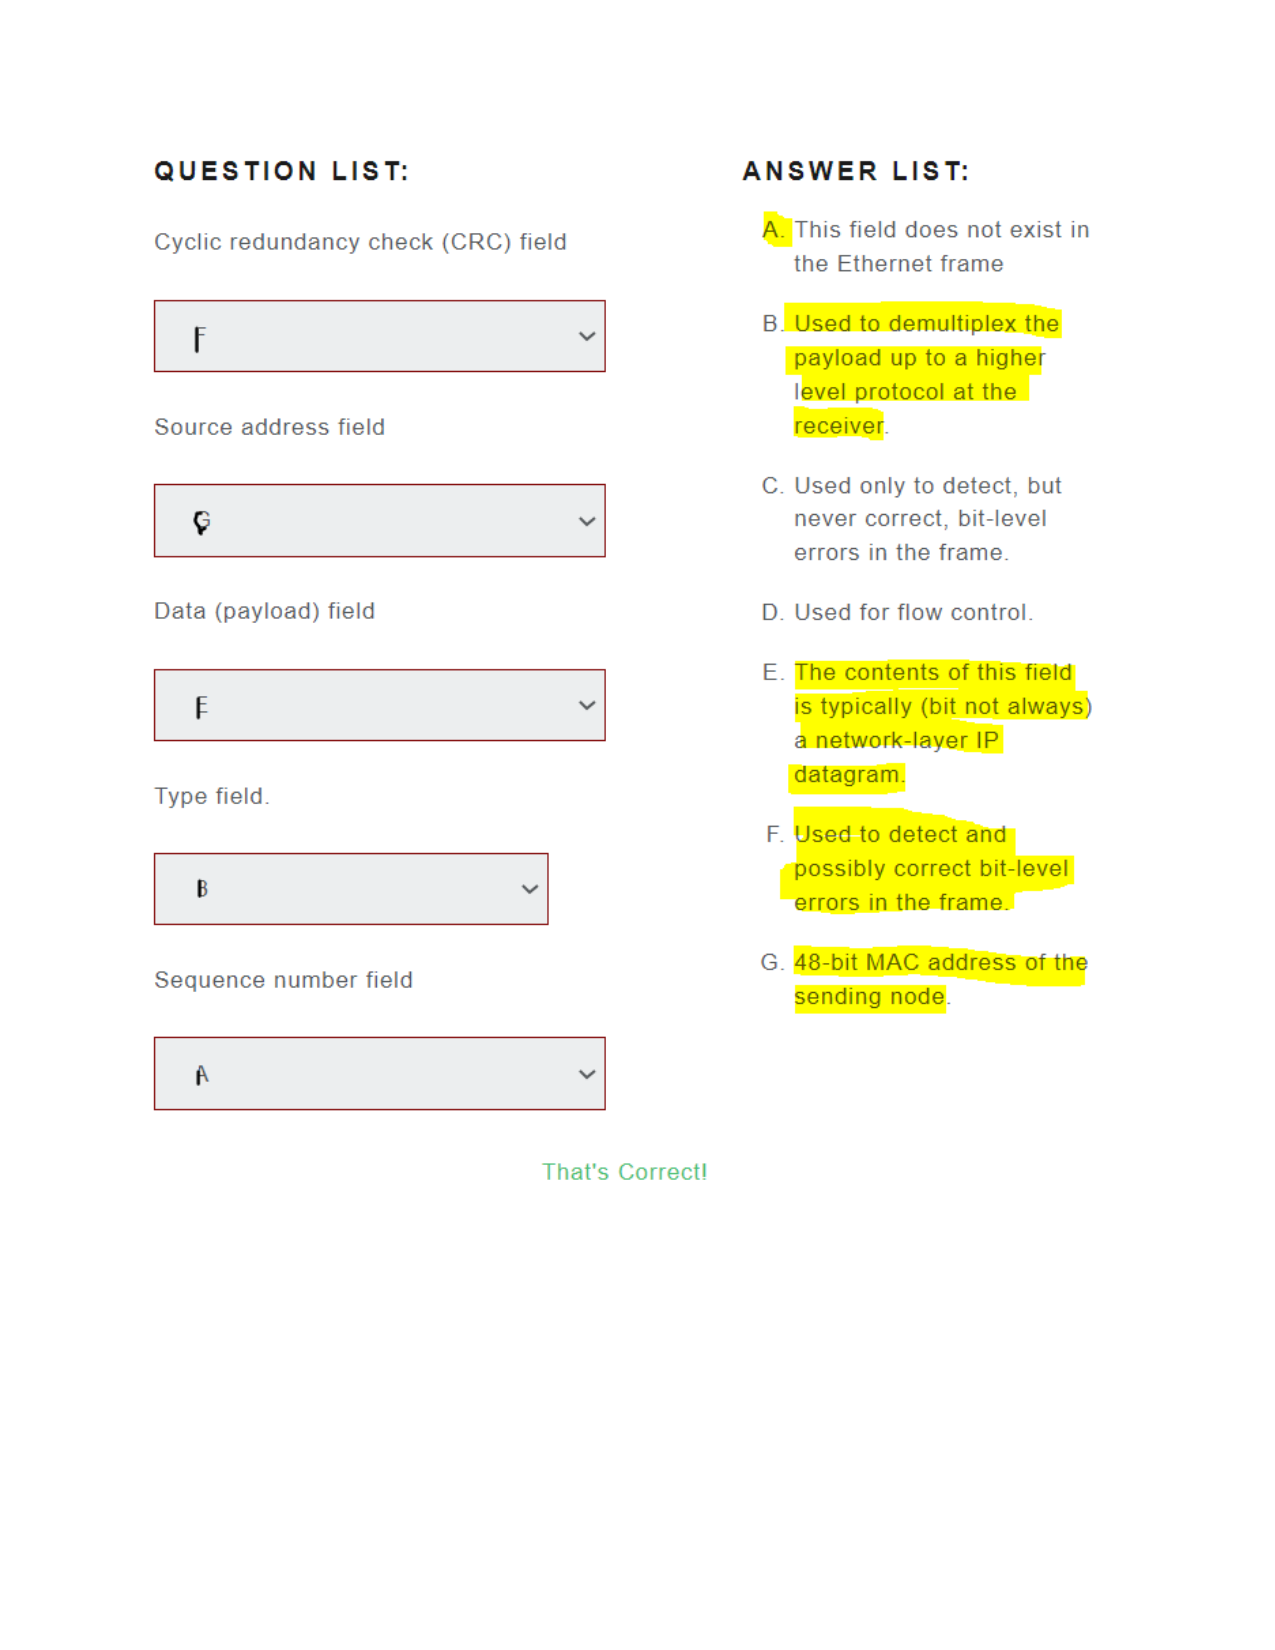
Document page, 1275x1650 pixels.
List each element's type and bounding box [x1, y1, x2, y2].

picture [150, 150, 1125, 1184]
